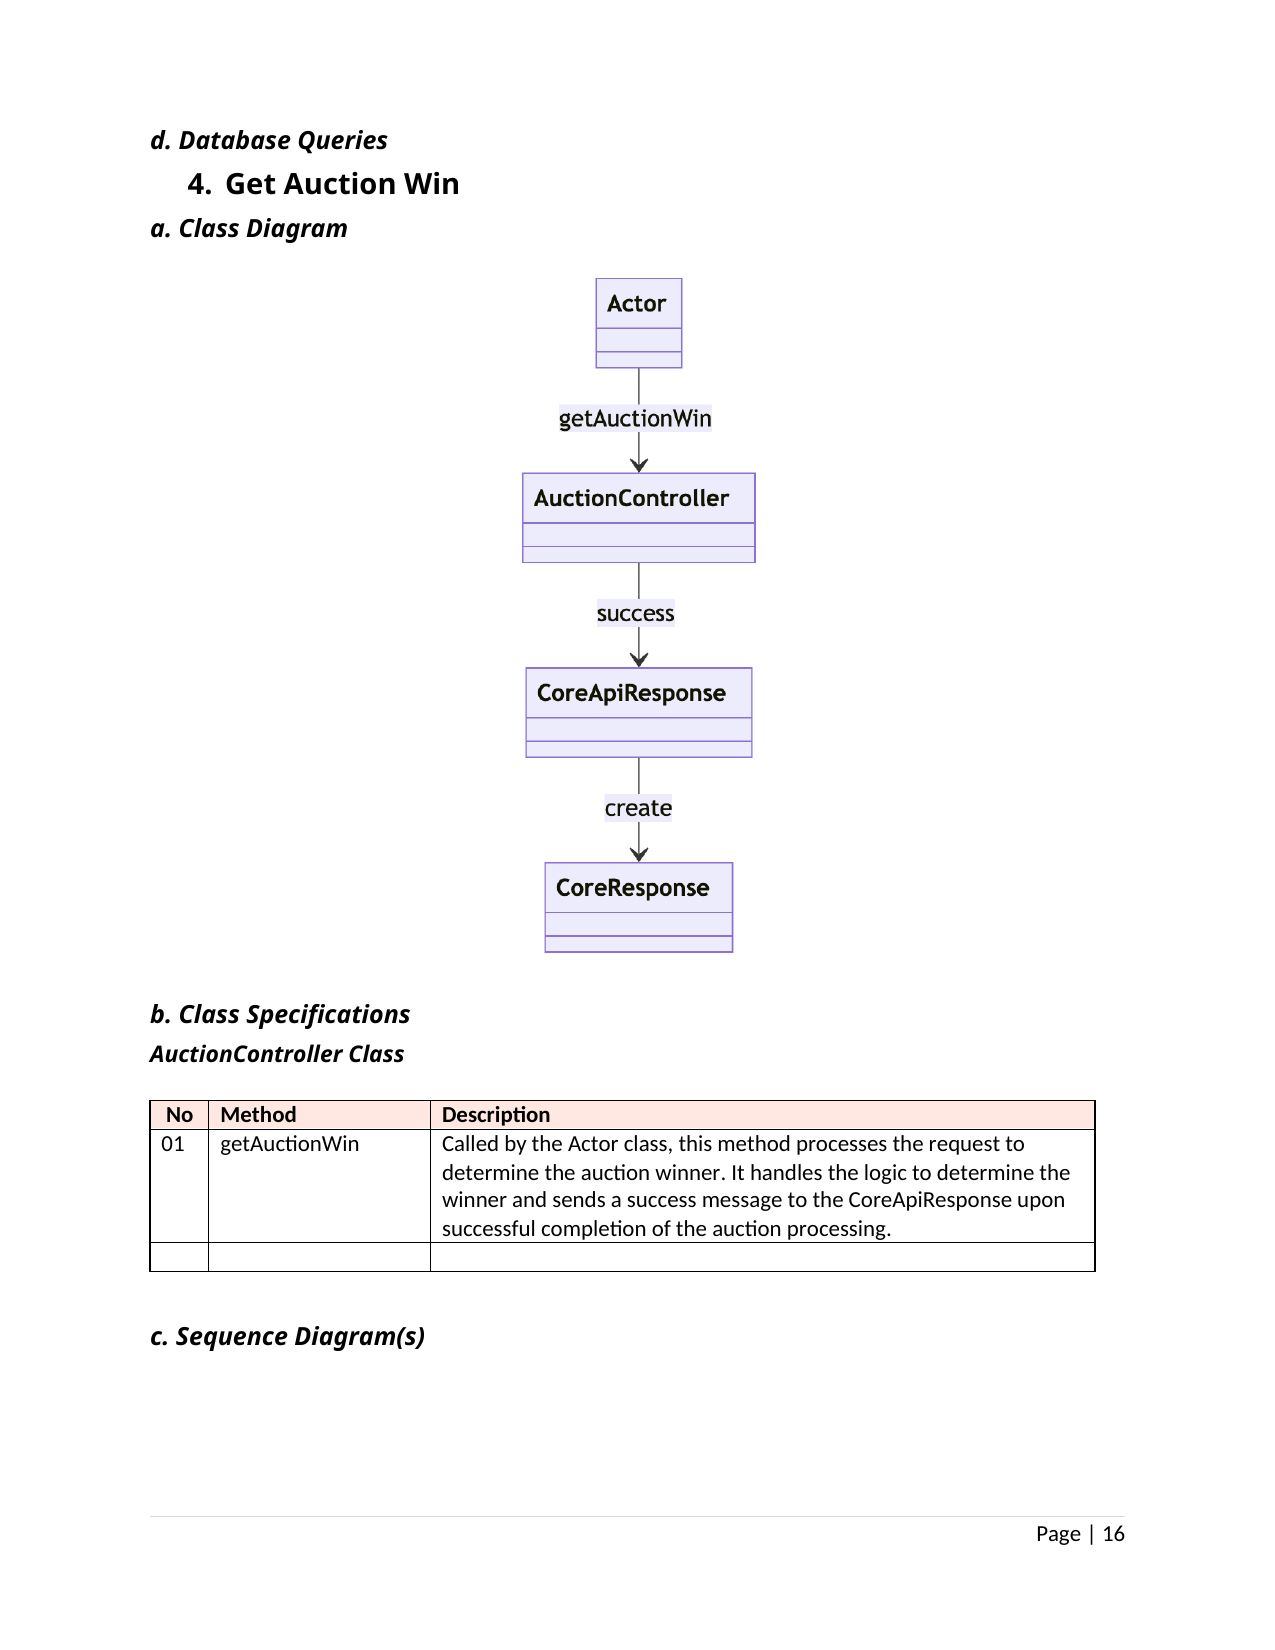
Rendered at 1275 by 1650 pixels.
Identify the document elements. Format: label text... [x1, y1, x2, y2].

table_header Method [209, 1101, 430, 1128]
table_cell getAuctionWin [209, 1130, 430, 1242]
picture [491, 247, 784, 978]
table_cell 01 [151, 1130, 208, 1242]
table_header No [151, 1101, 208, 1128]
subtitle b. Class Specifications [150, 997, 1125, 1031]
subtitle AuctionController Class [150, 1038, 1125, 1069]
table_cell Called by the Actor class, this method processes the request to determine the auction winner. It handles the logic to determine the winner and sends a success message to the CoreApiResponse upon successful completion of the auction processing. [431, 1130, 1094, 1242]
subtitle c. Sequence Diagram(s) [150, 1319, 1125, 1353]
subtitle Get Auction Win [187, 163, 1125, 203]
table_header Description [431, 1101, 1094, 1128]
table_cell [209, 1243, 430, 1271]
subtitle a. Class Diagram [150, 210, 1125, 244]
table_cell [431, 1243, 1094, 1271]
table_cell [151, 1243, 208, 1271]
subtitle d. Database Queries [150, 122, 1125, 156]
